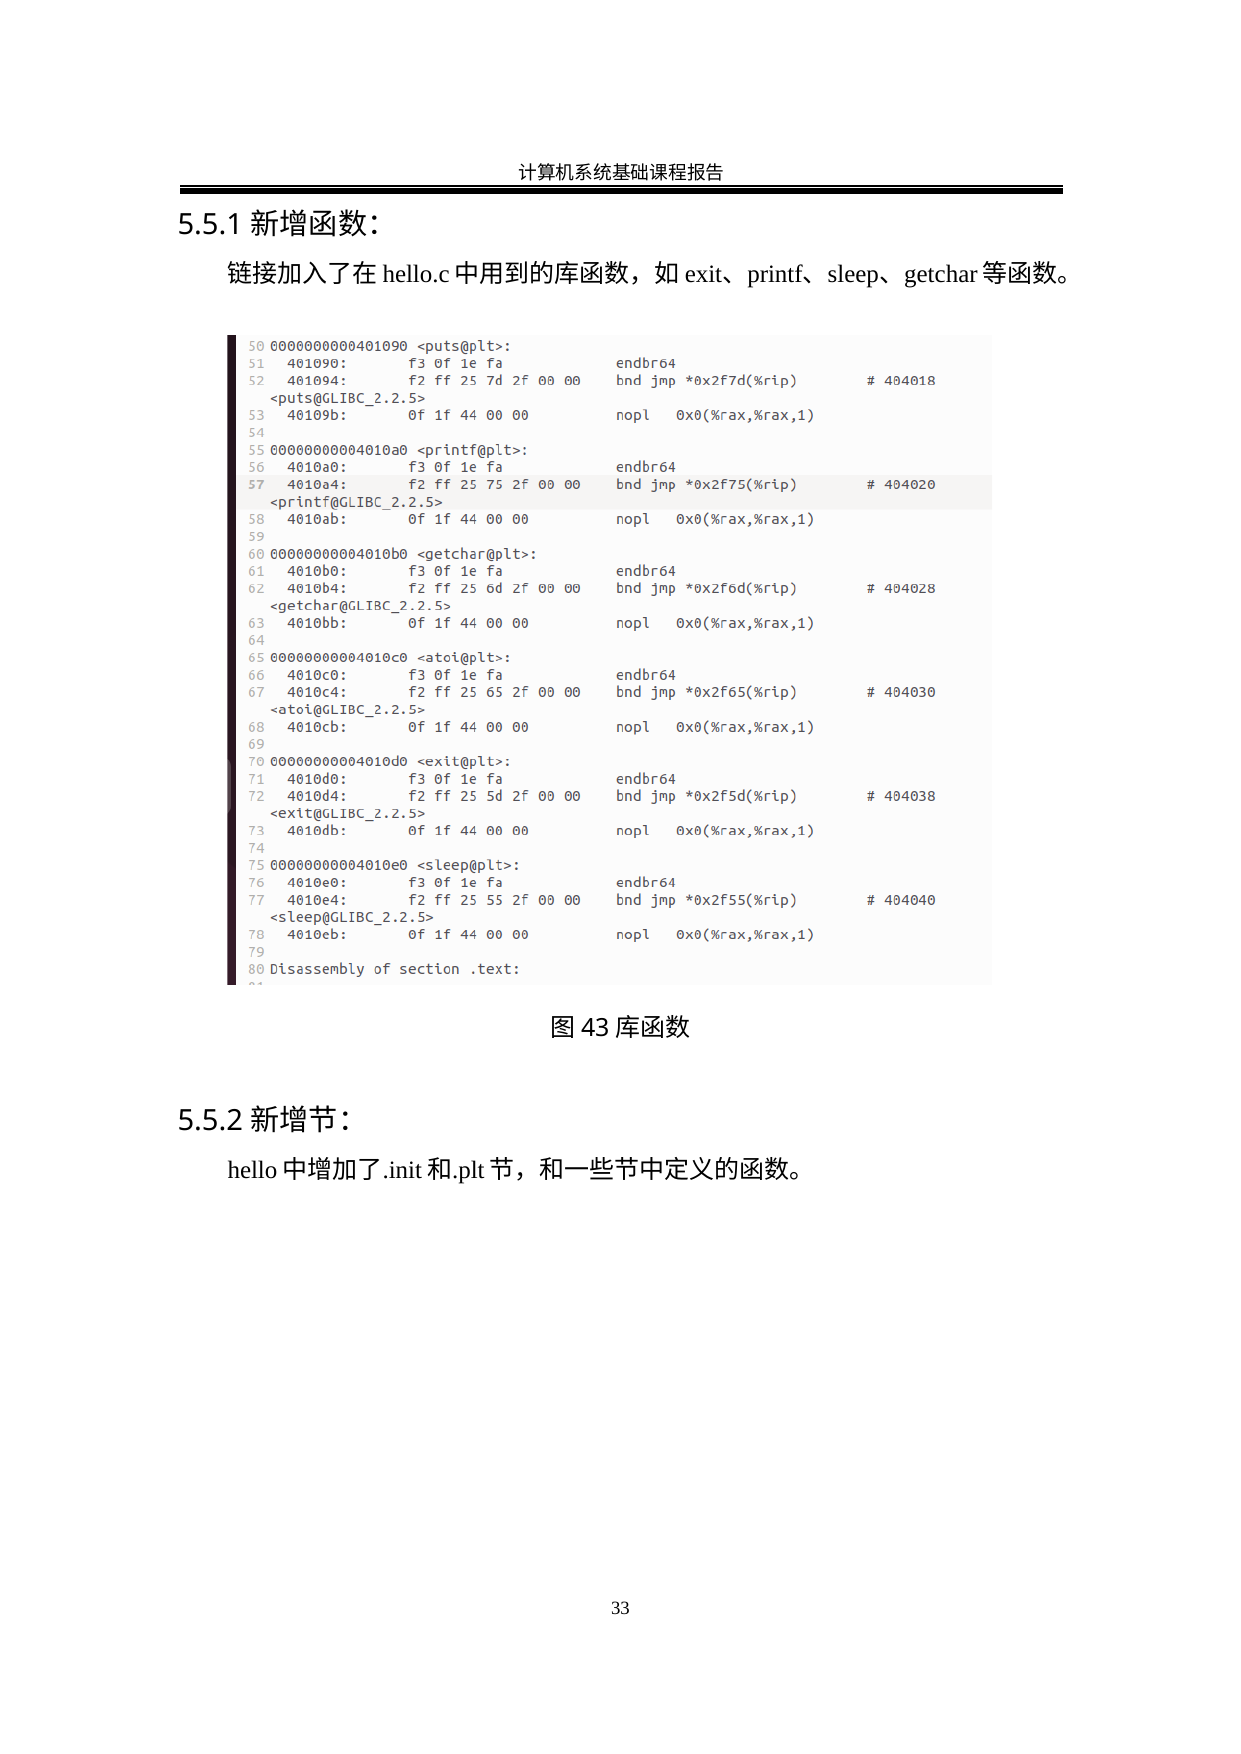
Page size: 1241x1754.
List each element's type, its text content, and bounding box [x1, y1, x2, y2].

picture [227, 335, 993, 985]
text hello中增加了.init和.plt节，和一些节中定义的函数。 [177, 1149, 1063, 1186]
text 5.5.1 新增函数： [177, 201, 1063, 243]
text 链接加入了在hello.c中用到的库函数，如exit、printf、sleep、getchar等函数。 [177, 254, 1063, 290]
text 图 43 库函数 [177, 1008, 1063, 1044]
text 5.5.2 新增节： [177, 1097, 1063, 1139]
